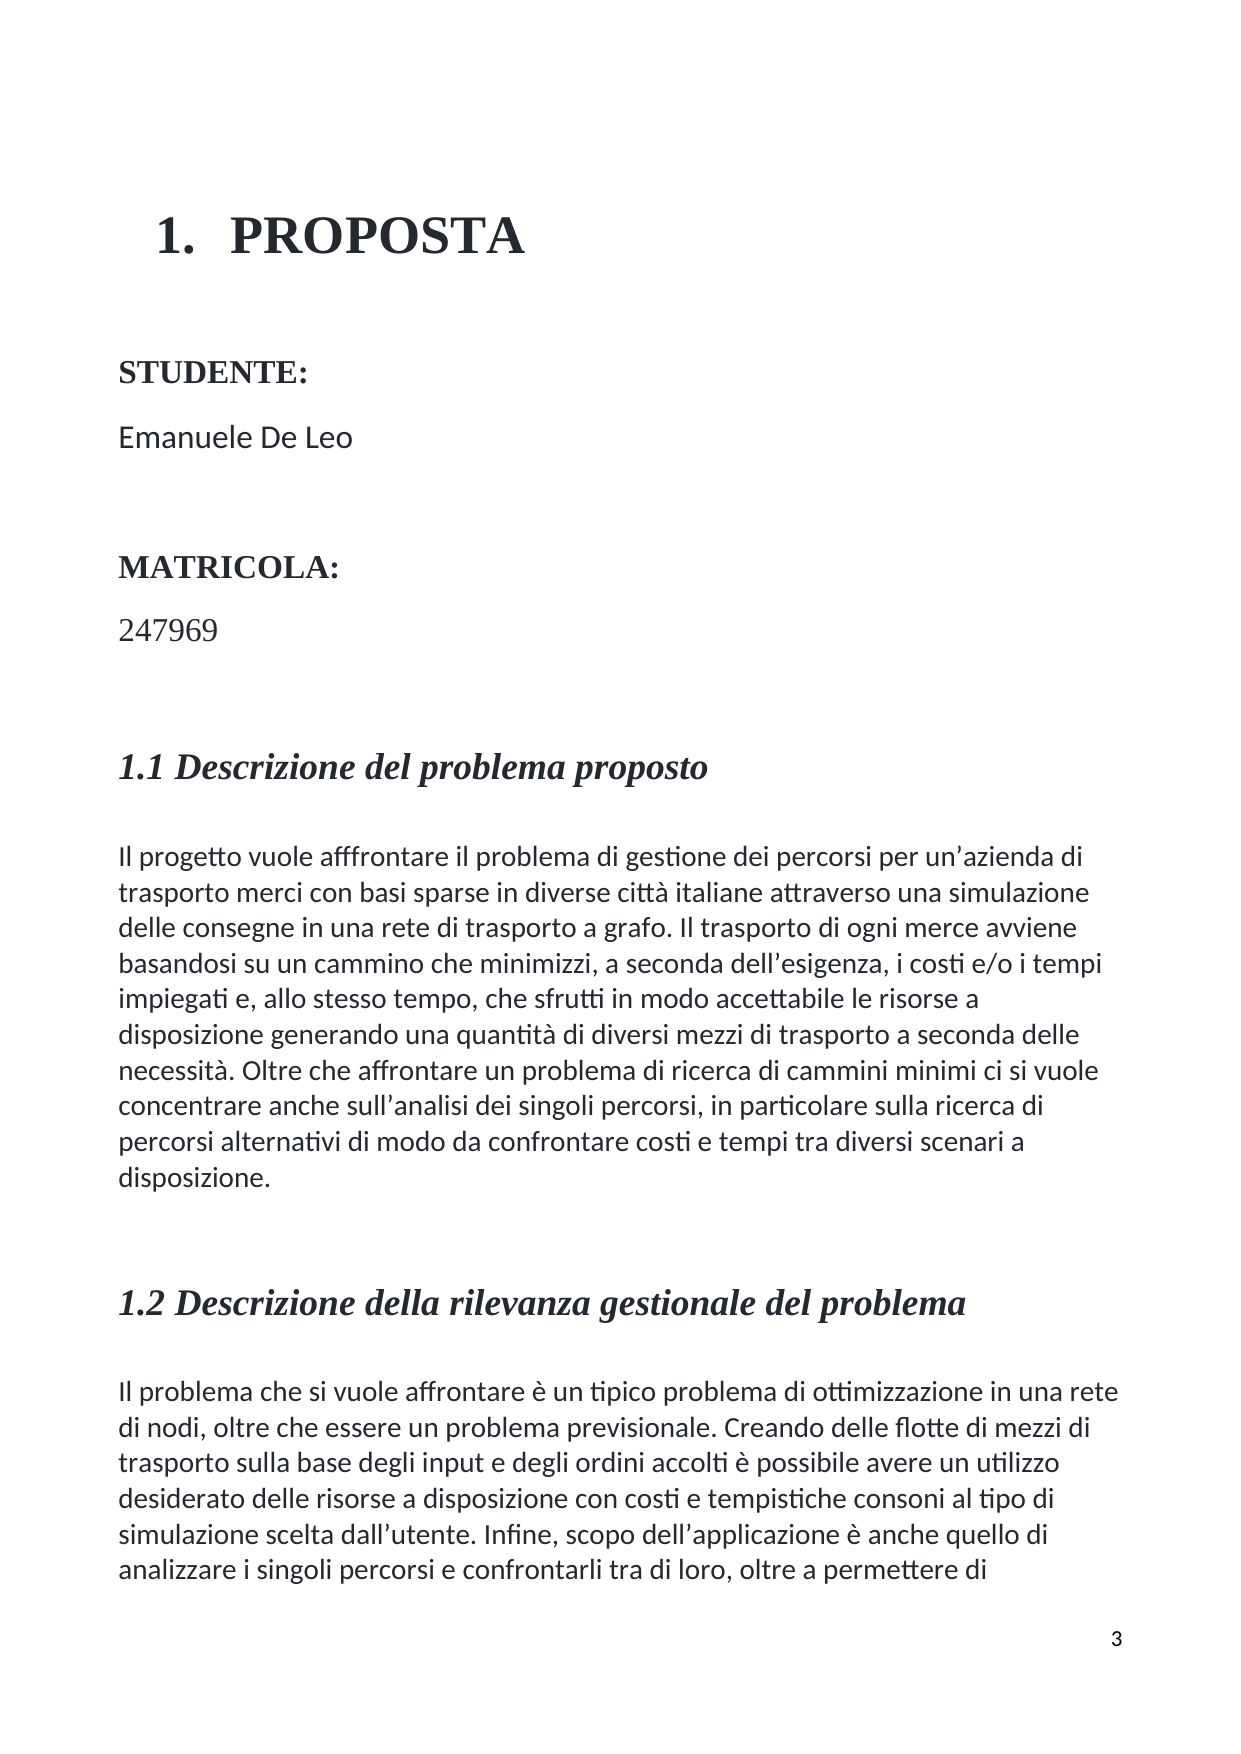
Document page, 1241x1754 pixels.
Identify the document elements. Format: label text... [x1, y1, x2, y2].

text 247969 [118, 610, 1122, 649]
text Emanuele De Leo [118, 416, 1122, 456]
text STUDENTE: [118, 352, 1122, 391]
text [118, 1373, 1122, 1587]
text Il progetto vuole afffrontare il problema di gestione dei percorsi per un’azienda di trasporto merci con basi sparse in diverse città italiane attraverso una simulazione delle consegne in una rete di trasporto a grafo. Il trasporto di ogni merce avviene basandosi su un cammino che minimizzi, a seconda dell’esigenza, i costi e/o i tempi impiegati e, allo stesso tempo, che sfrutti in modo accettabile le risorse a disposizione generando una quantità di diversi mezzi di trasporto a seconda delle necessità. Oltre che affrontare un problema di ricerca di cammini minimi ci si vuole concentrare anche sull’analisi dei singoli percorsi, in particolare sulla ricerca di percorsi alternativi di modo da confrontare costi e tempi tra diversi scenari a disposizione. [118, 838, 1122, 1194]
subtitle 1.2 Descrizione della rilevanza gestionale del problema [118, 1280, 1122, 1323]
list PROPOSTA [156, 203, 1122, 265]
text MATRICOLA: [118, 547, 1122, 585]
subtitle Descrizione del problema proposto [118, 744, 1122, 788]
